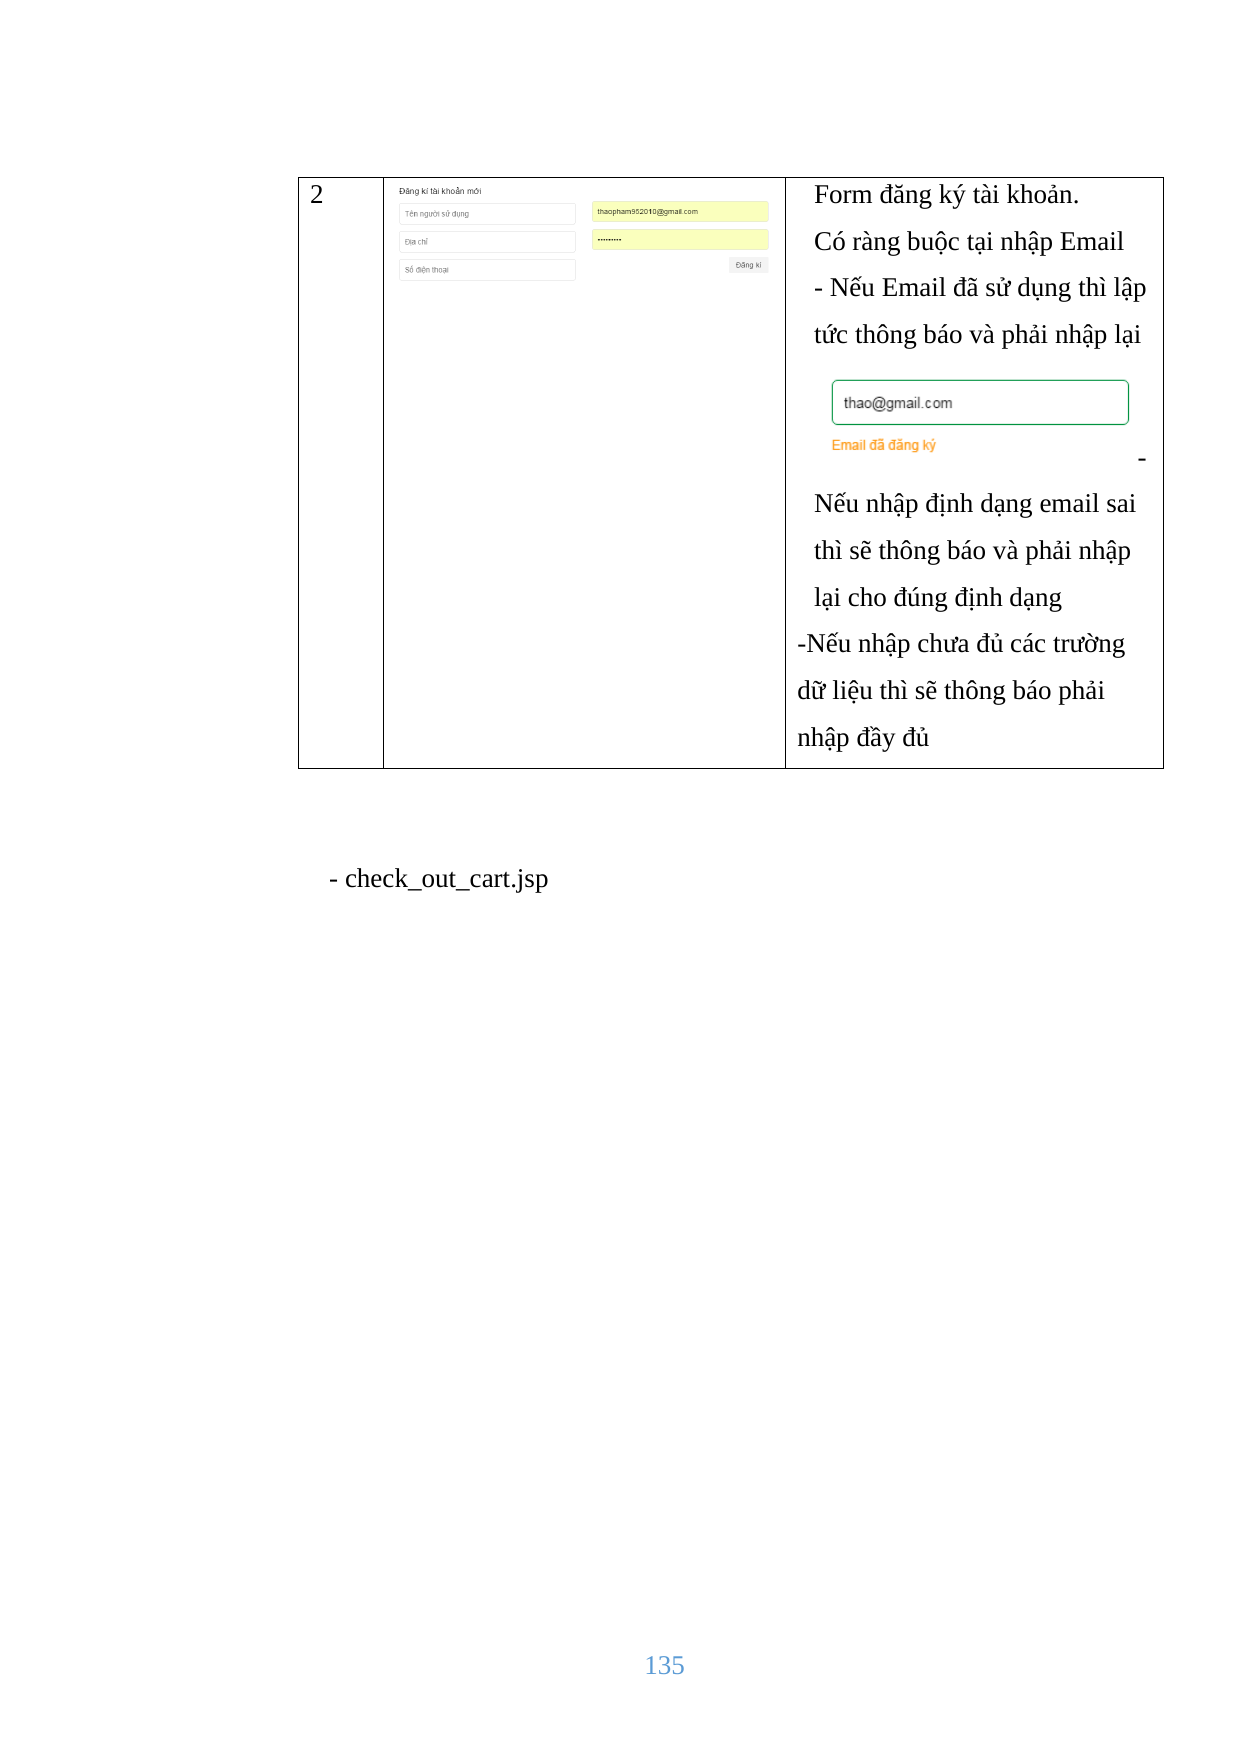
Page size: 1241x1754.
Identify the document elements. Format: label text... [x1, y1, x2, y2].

table_cell [384, 178, 785, 768]
table_cell 2 [299, 178, 383, 768]
picture [394, 178, 774, 297]
list - check_out_cart.jsp [329, 862, 1122, 893]
picture [813, 364, 1138, 467]
table_cell Form đăng ký tài khoản. Có ràng buộc tại nhập Email - Nếu Email đã sử dụng thì lập tức thông báo và phải nhập lại - Nếu nhập định dạng email sai thì sẽ thông báo và phải nhập lại cho đúng định dạng -Nếu nhập chưa đủ các trường dữ liệu thì sẽ thông báo phải nhập đầy đủ [786, 178, 1163, 768]
